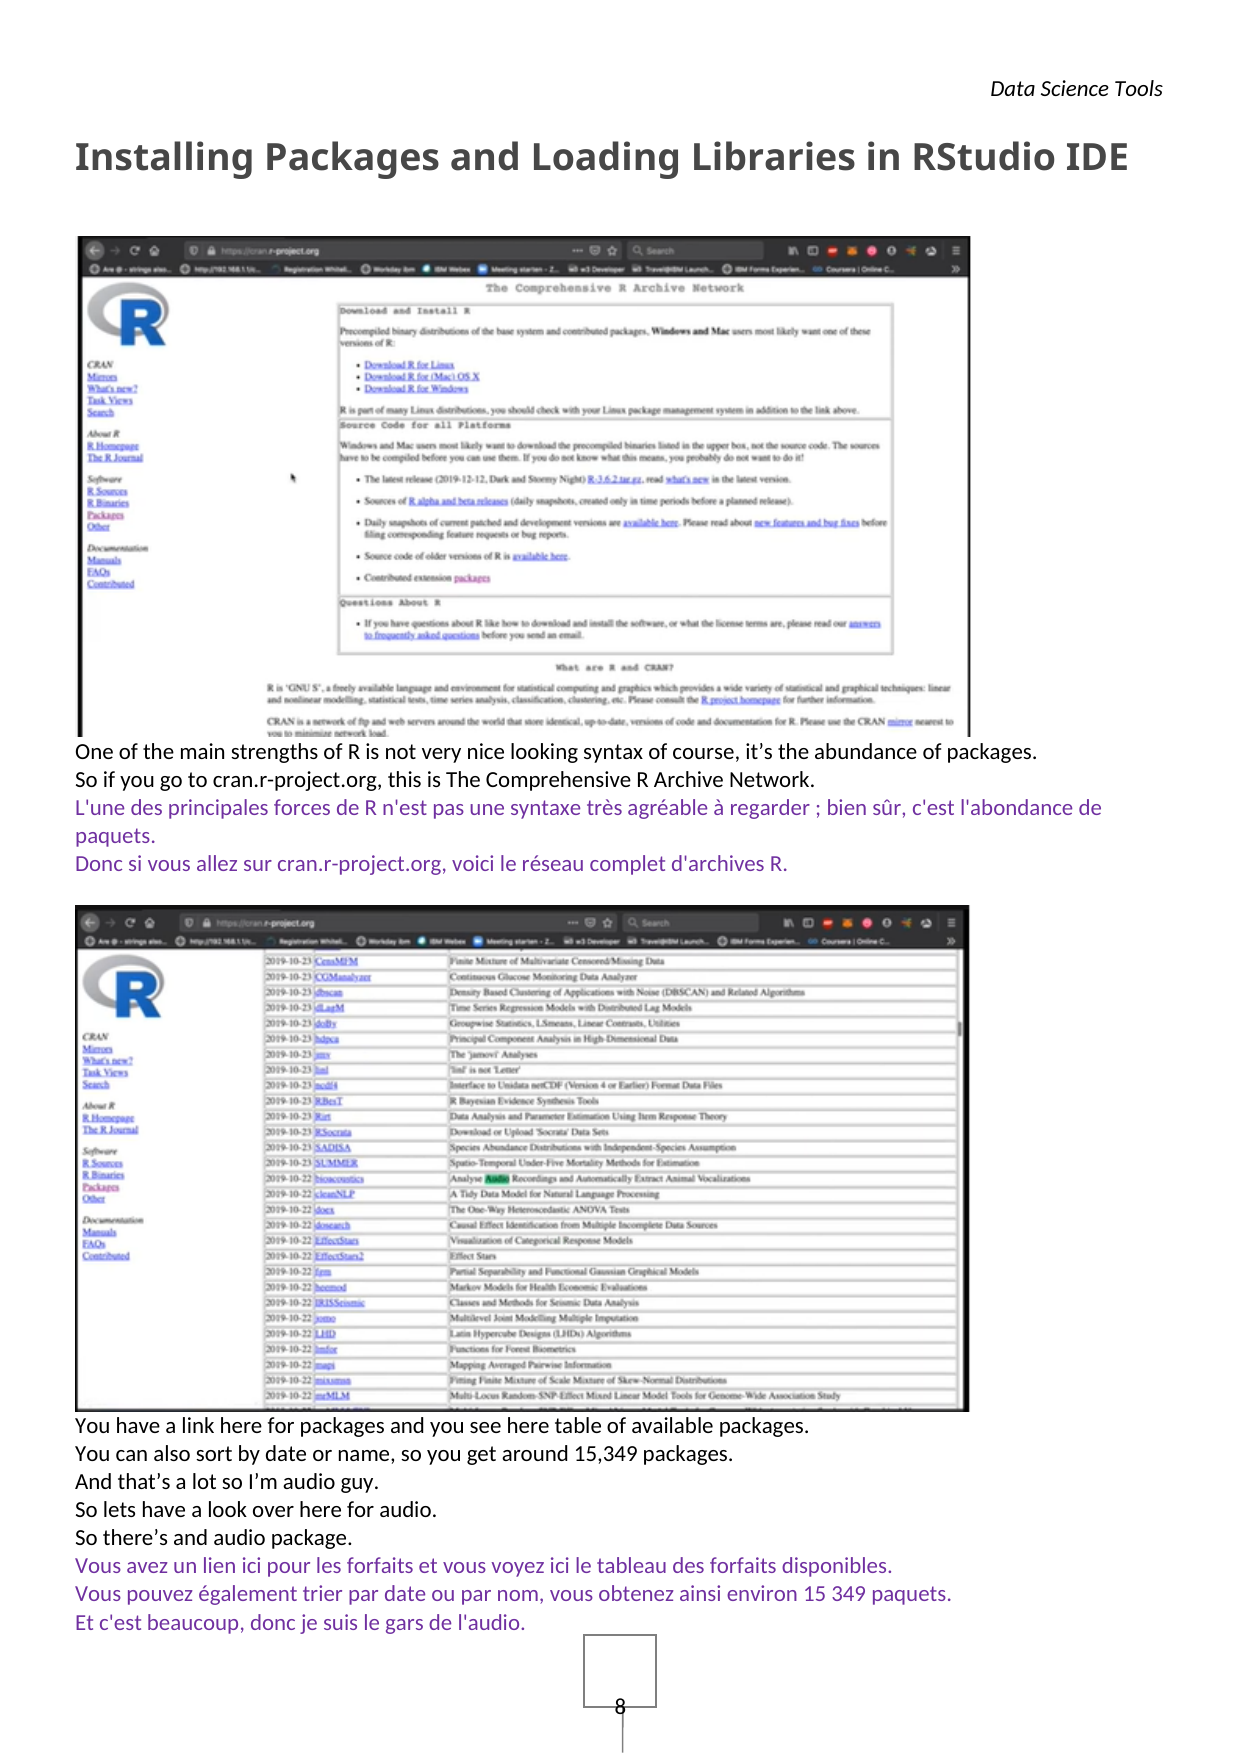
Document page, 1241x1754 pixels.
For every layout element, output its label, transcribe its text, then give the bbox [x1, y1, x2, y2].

text And that’s a lot so I’m audio guy. [75, 1467, 1165, 1496]
text L'une des principales forces de R n'est pas une syntaxe très agréable à regarder ; bien sûr, c'est l'abondance de paquets. [75, 793, 1165, 849]
text Donc si vous allez sur cran.r-project.org, voici le réseau complet d'archives R. [75, 849, 1165, 877]
text You can also sort by date or name, so you get around 15,349 packages. [75, 1439, 1165, 1467]
text You have a link here for packages and you see here table of available packages. [75, 1411, 1165, 1439]
text So if you go to cran.r-project.org, this is The Comprehensive R Archive Network. [75, 765, 1165, 793]
text So there’s and audio package. [75, 1523, 1165, 1552]
text Vous avez un lien ici pour les forfaits et vous voyez ici le tableau des forfaits disponibles. [75, 1552, 1165, 1579]
picture [75, 236, 971, 737]
text Vous pouvez également trier par date ou par nom, vous obtenez ainsi environ 15 349 paquets. [75, 1579, 1165, 1608]
picture [75, 905, 971, 1412]
text So lets have a look over here for audio. [75, 1496, 1165, 1523]
text One of the main strengths of R is not very nice looking syntax of course, it’s the abundance of packages. [75, 737, 1165, 765]
text Et c'est beaucoup, donc je suis le gars de l'audio. [75, 1608, 1165, 1636]
subtitle Installing Packages and Loading Libraries in RStudio IDE [75, 130, 1165, 181]
